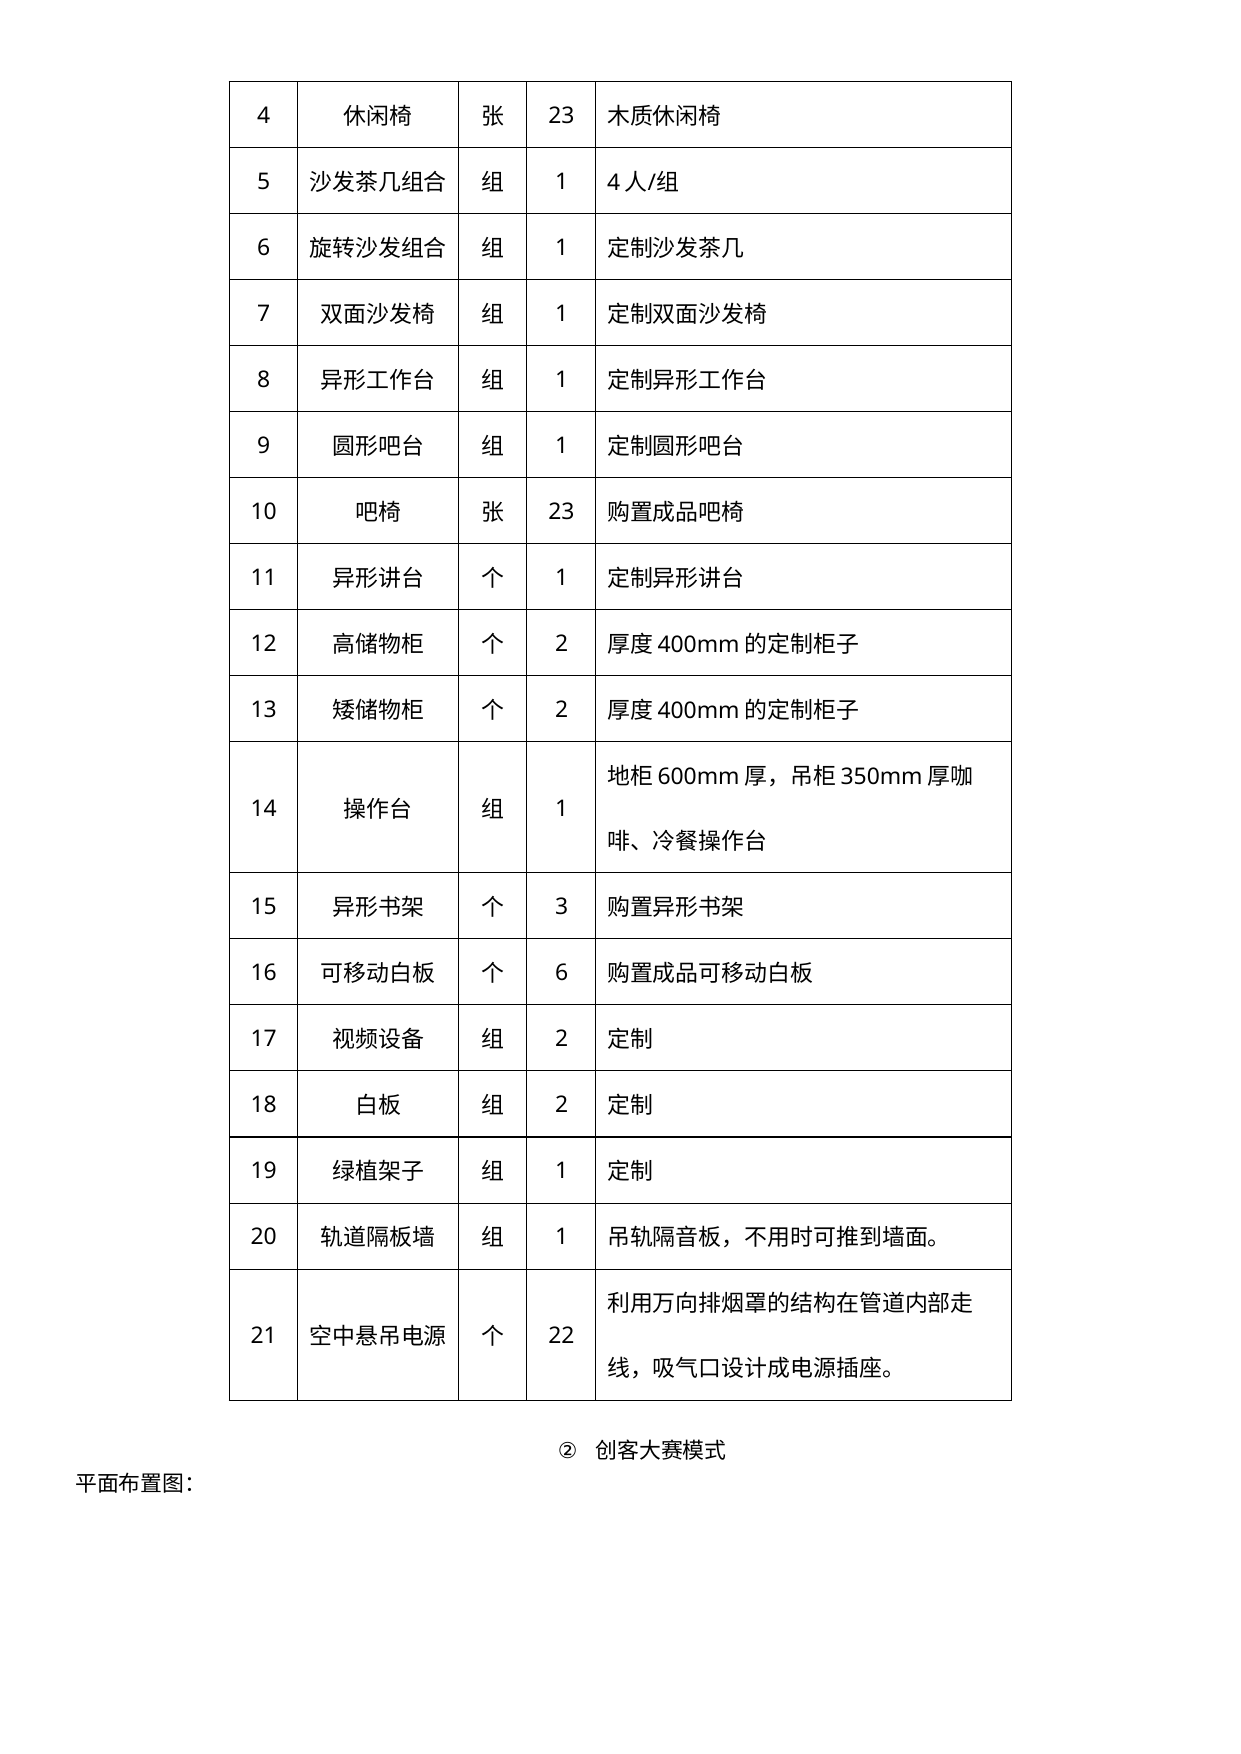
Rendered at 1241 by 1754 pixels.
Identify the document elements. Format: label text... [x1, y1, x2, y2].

table_cell 定制 [596, 1071, 1011, 1136]
table_cell 2 [527, 1071, 595, 1136]
table_cell 组 [459, 1204, 526, 1268]
table_cell 1 [527, 544, 595, 609]
table_cell 定制 [596, 1005, 1011, 1070]
table_cell 1 [527, 742, 595, 872]
table_cell 高储物柜 [298, 610, 458, 675]
table_cell 矮储物柜 [298, 676, 458, 741]
table_cell 个 [459, 676, 526, 741]
table_cell 异形讲台 [298, 544, 458, 609]
table_cell 22 [527, 1270, 595, 1399]
table_cell 异形工作台 [298, 346, 458, 411]
table_cell 视频设备 [298, 1005, 458, 1070]
table_cell 15 [230, 873, 297, 938]
table_cell 3 [527, 873, 595, 938]
table_cell 可移动白板 [298, 939, 458, 1004]
table_cell 空中悬吊电源 [298, 1270, 458, 1399]
table_cell 组 [459, 1071, 526, 1136]
table_cell 组 [459, 346, 526, 411]
table_cell 异形书架 [298, 873, 458, 938]
table_cell 11 [230, 544, 297, 609]
table_cell 4人/组 [596, 148, 1011, 213]
table_cell 2 [527, 676, 595, 741]
table_cell 双面沙发椅 [298, 280, 458, 345]
table_cell 1 [527, 1204, 595, 1268]
table_cell 张 [459, 478, 526, 543]
table_cell 个 [459, 544, 526, 609]
table_cell 12 [230, 610, 297, 675]
table_cell 圆形吧台 [298, 412, 458, 477]
table_cell 定制异形工作台 [596, 346, 1011, 411]
table_cell 2 [527, 610, 595, 675]
table_cell 地柜600mm厚，吊柜350mm厚咖啡、冷餐操作台 [596, 742, 1011, 872]
table_cell 购置异形书架 [596, 873, 1011, 938]
table_cell 定制 [596, 1138, 1011, 1202]
table_cell 9 [230, 412, 297, 477]
table_cell 轨道隔板墙 [298, 1204, 458, 1268]
table_cell 16 [230, 939, 297, 1004]
table_cell 1 [527, 1138, 595, 1202]
table_cell 8 [230, 346, 297, 411]
table_cell 20 [230, 1204, 297, 1268]
table_cell 白板 [298, 1071, 458, 1136]
table_cell 旋转沙发组合 [298, 214, 458, 279]
table_cell 6 [230, 214, 297, 279]
table_cell 个 [459, 1270, 526, 1399]
table_cell 4 [230, 82, 297, 147]
table_cell 吧椅 [298, 478, 458, 543]
table_cell 定制沙发茶几 [596, 214, 1011, 279]
table_cell 1 [527, 148, 595, 213]
table_cell 1 [527, 346, 595, 411]
table_cell 组 [459, 1005, 526, 1070]
table_cell 组 [459, 148, 526, 213]
table_cell 组 [459, 214, 526, 279]
table_cell 定制圆形吧台 [596, 412, 1011, 477]
table_cell 厚度400mm的定制柜子 [596, 676, 1011, 741]
table_cell 组 [459, 742, 526, 872]
table_cell 利用万向排烟罩的结构在管道内部走线，吸气口设计成电源插座。 [596, 1270, 1011, 1399]
table_cell 2 [527, 1005, 595, 1070]
table_cell 21 [230, 1270, 297, 1399]
table_cell 23 [527, 478, 595, 543]
table_cell 吊轨隔音板，不用时可推到墙面。 [596, 1204, 1011, 1268]
table_cell 组 [459, 280, 526, 345]
table_cell 个 [459, 610, 526, 675]
table_cell 个 [459, 873, 526, 938]
table_cell 14 [230, 742, 297, 872]
table_cell 6 [527, 939, 595, 1004]
table_cell 19 [230, 1138, 297, 1202]
table_cell 7 [230, 280, 297, 345]
table_cell 10 [230, 478, 297, 543]
table_cell 17 [230, 1005, 297, 1070]
table_cell 沙发茶几组合 [298, 148, 458, 213]
table_cell 5 [230, 148, 297, 213]
table_cell 13 [230, 676, 297, 741]
table_cell 1 [527, 280, 595, 345]
list 创客大赛模式 [119, 1433, 1165, 1466]
table_cell 定制异形讲台 [596, 544, 1011, 609]
table_cell 购置成品吧椅 [596, 478, 1011, 543]
table_cell 休闲椅 [298, 82, 458, 147]
table_cell 1 [527, 412, 595, 477]
table_cell 1 [527, 214, 595, 279]
table_cell 购置成品可移动白板 [596, 939, 1011, 1004]
table_cell 绿植架子 [298, 1138, 458, 1202]
table_cell 组 [459, 1138, 526, 1202]
table_cell 木质休闲椅 [596, 82, 1011, 147]
table_cell 23 [527, 82, 595, 147]
table_cell 个 [459, 939, 526, 1004]
table_cell 组 [459, 412, 526, 477]
table_cell 操作台 [298, 742, 458, 872]
table_cell 定制双面沙发椅 [596, 280, 1011, 345]
table_cell 18 [230, 1071, 297, 1136]
table_cell 厚度400mm的定制柜子 [596, 610, 1011, 675]
text 平面布置图： [75, 1466, 1165, 1498]
table_cell 张 [459, 82, 526, 147]
